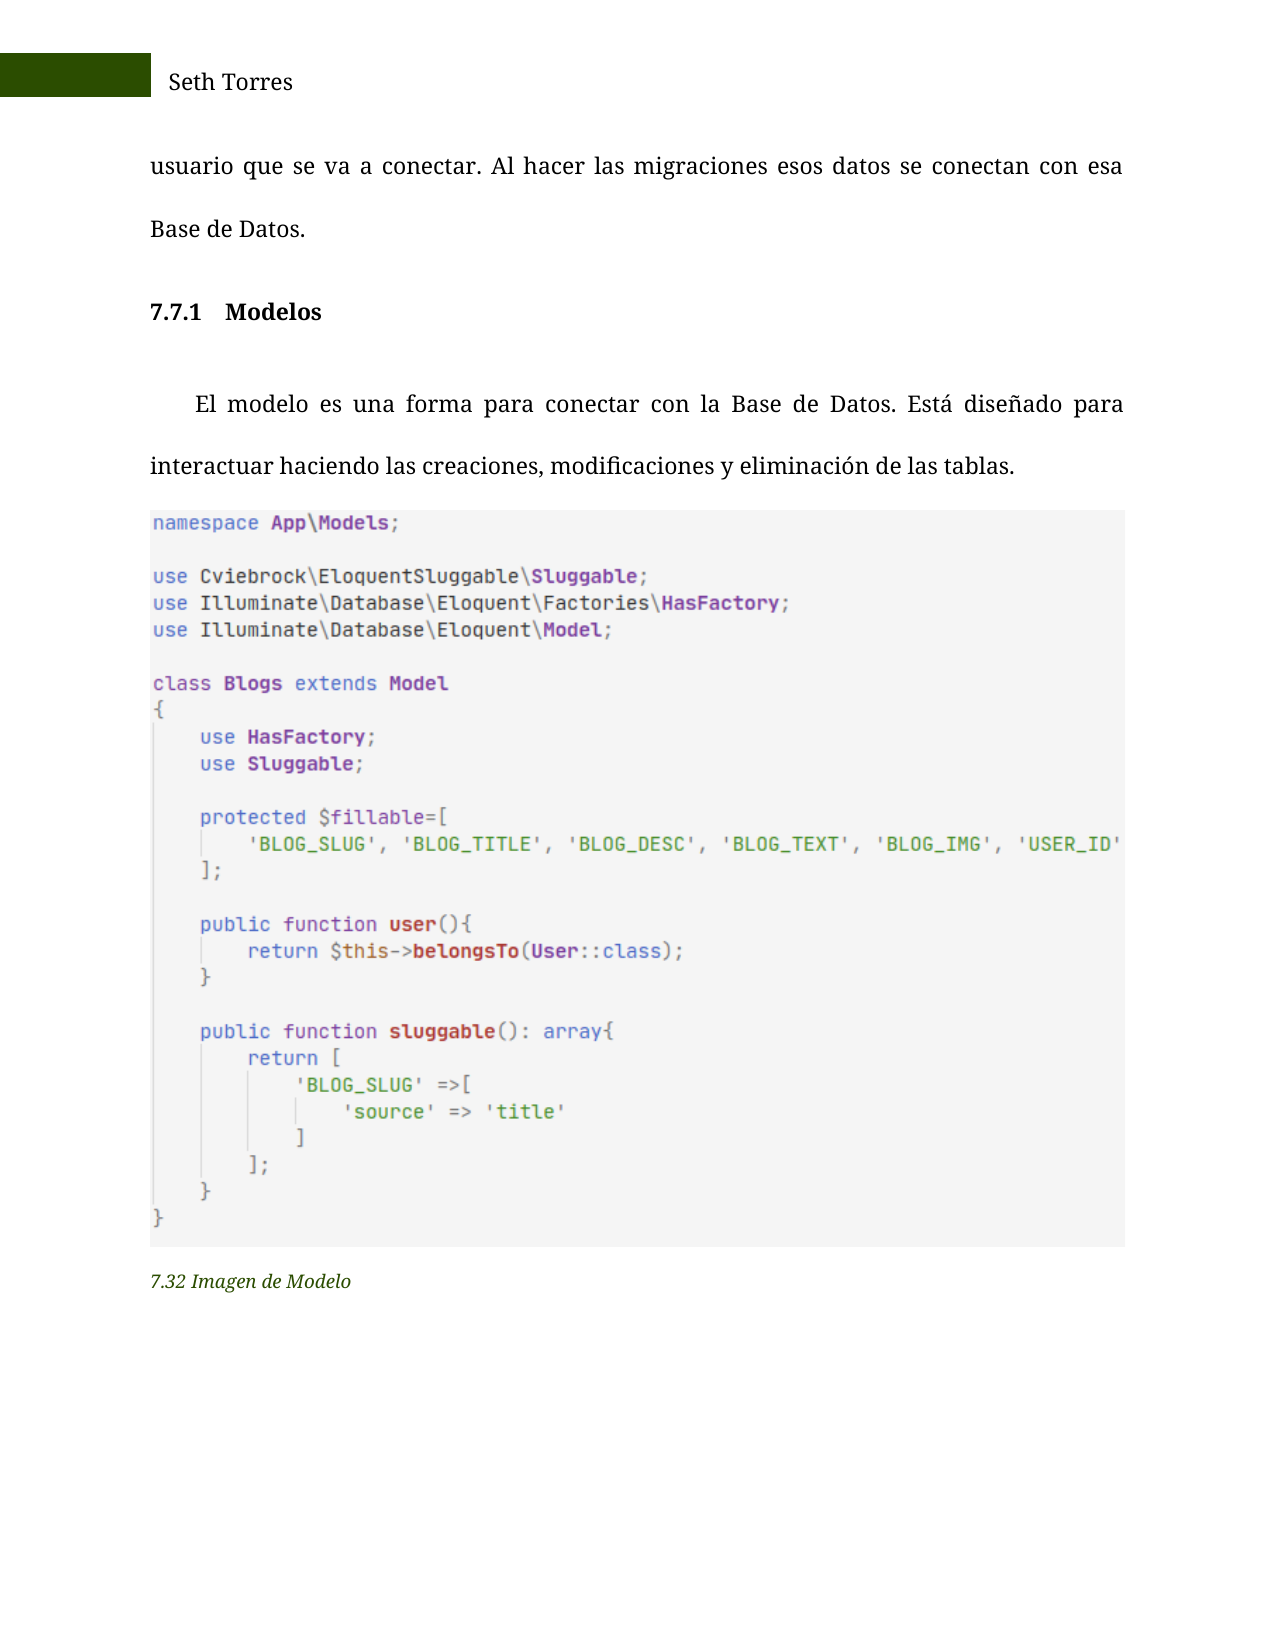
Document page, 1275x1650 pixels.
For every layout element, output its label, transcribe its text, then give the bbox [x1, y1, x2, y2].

text La Base de Datos es la forma en que se van a guardar información de todo el sistema. En si es un grupo de tablas que son conectadas con cada uno usando llaves para hacer consultas y obtener información que se requiere. Cuando se conecta a la Base de Datos, se tiene que conectar con el servidor. En la página de configuración de laravel se puede definir en cual Base de Datos se tiene que conectar, incluyendo el nombre de la base y el usuario que se va a conectar. Al hacer las migraciones esos datos se conectan con esa Base de Datos. [150, 150, 1125, 244]
text El modelo es una forma para conectar con la Base de Datos. Está diseñado para interactuar haciendo las creaciones, modificaciones y eliminación de las tablas. [150, 387, 1125, 481]
picture [150, 510, 1125, 1247]
subtitle Modelos [150, 296, 1125, 327]
